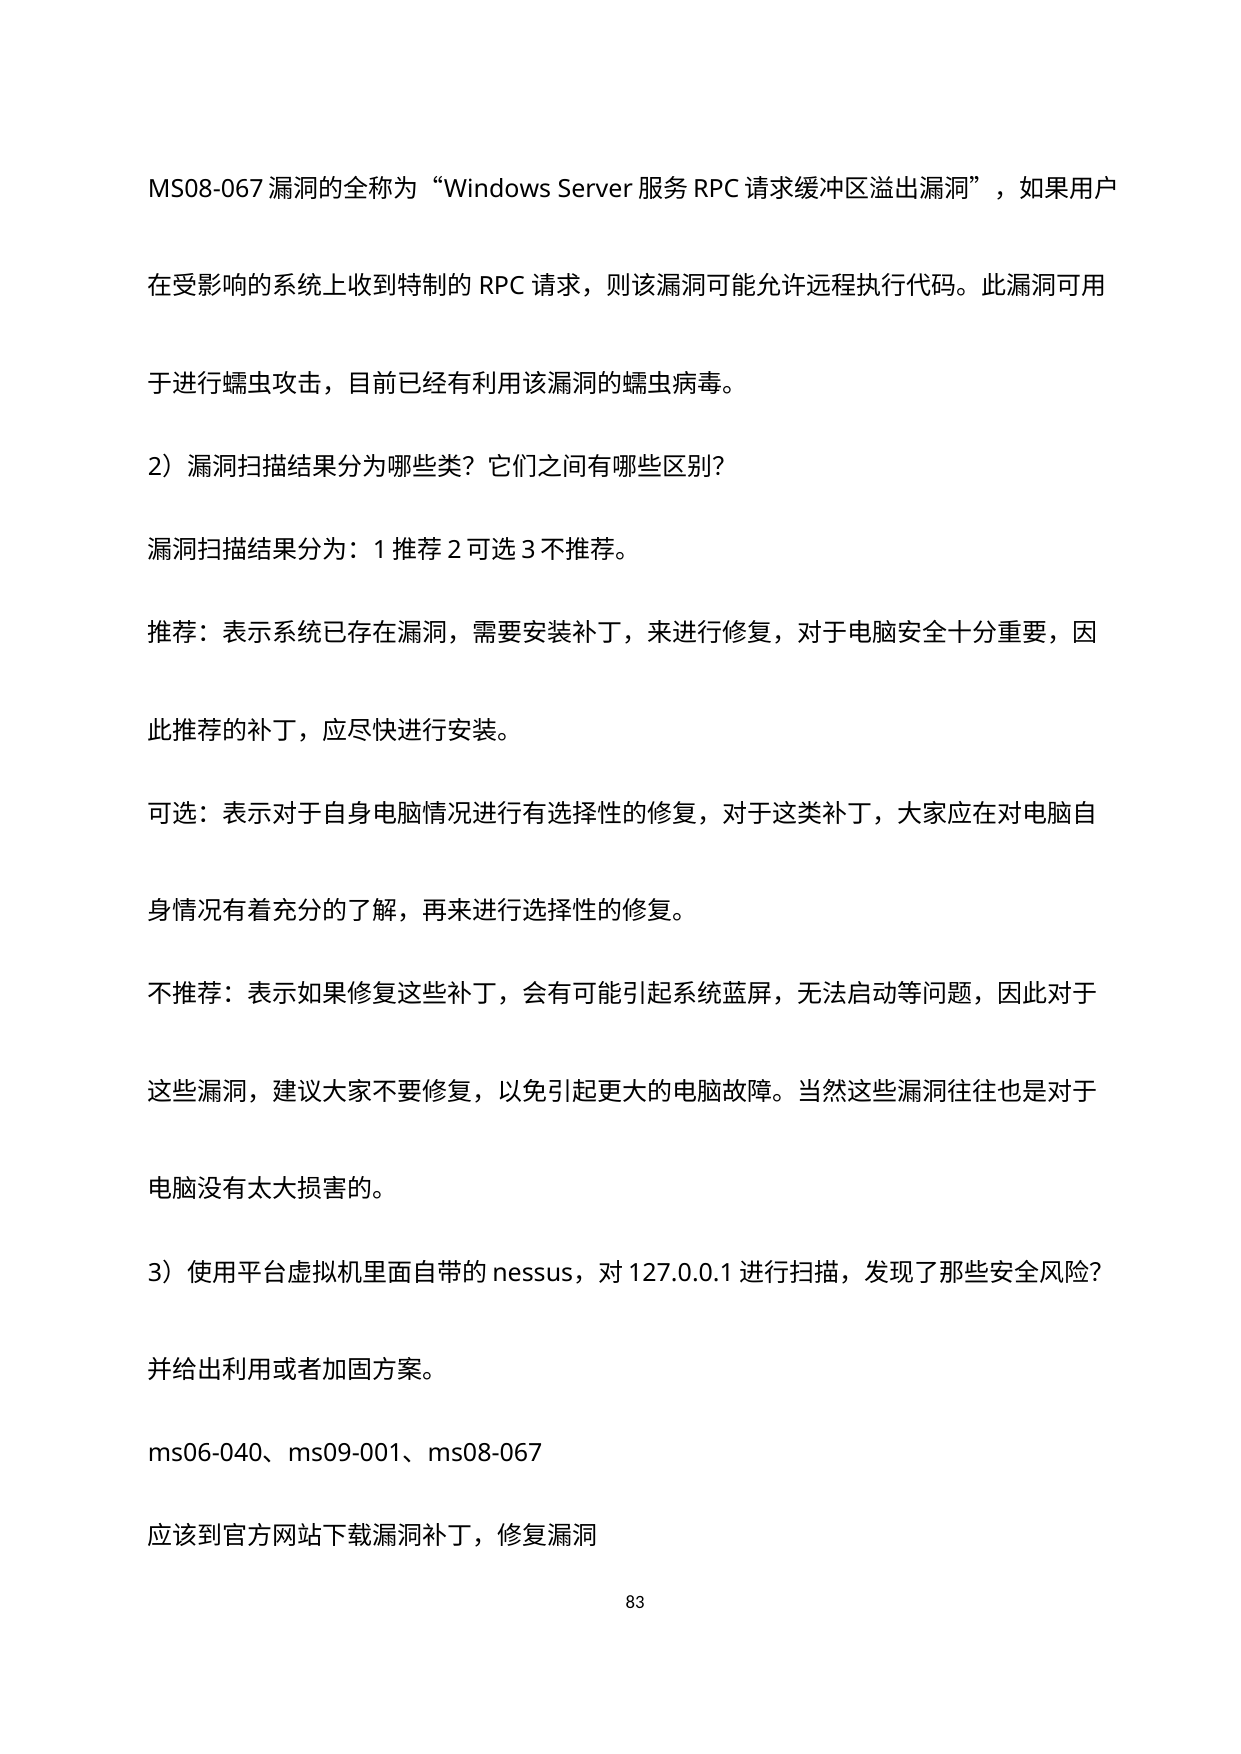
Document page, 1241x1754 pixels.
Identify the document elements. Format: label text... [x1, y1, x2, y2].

text 可选：表示对于自身电脑情况进行有选择性的修复，对于这类补丁，大家应在对电脑自身情况有着充分的了解，再来进行选择性的修复。 [148, 779, 1122, 941]
text 推荐：表示系统已存在漏洞，需要安装补丁，来进行修复，对于电脑安全十分重要，因此推荐的补丁，应尽快进行安装。 [148, 598, 1122, 761]
text 漏洞扫描结果分为：1推荐2可选3不推荐。 [148, 515, 1122, 580]
text MS08-067漏洞的全称为“Windows Server服务RPC请求缓冲区溢出漏洞”，如果用户在受影响的系统上收到特制的 RPC 请求，则该漏洞可能允许远程执行代码。此漏洞可用于进行蠕虫攻击，目前已经有利用该漏洞的蠕虫病毒。 [148, 154, 1122, 414]
text ms06-040、ms09-001、ms08-067 [148, 1418, 1122, 1483]
text 3）使用平台虚拟机里面自带的nessus，对127.0.0.1进行扫描，发现了那些安全风险？并给出利用或者加固方案。 [148, 1238, 1122, 1400]
text 不推荐：表示如果修复这些补丁，会有可能引起系统蓝屏，无法启动等问题，因此对于这些漏洞，建议大家不要修复，以免引起更大的电脑故障。当然这些漏洞往往也是对于电脑没有太大损害的。 [148, 959, 1122, 1219]
text 应该到官方网站下载漏洞补丁，修复漏洞 [148, 1501, 1122, 1566]
text 2）漏洞扫描结果分为哪些类？它们之间有哪些区别？ [148, 432, 1122, 497]
